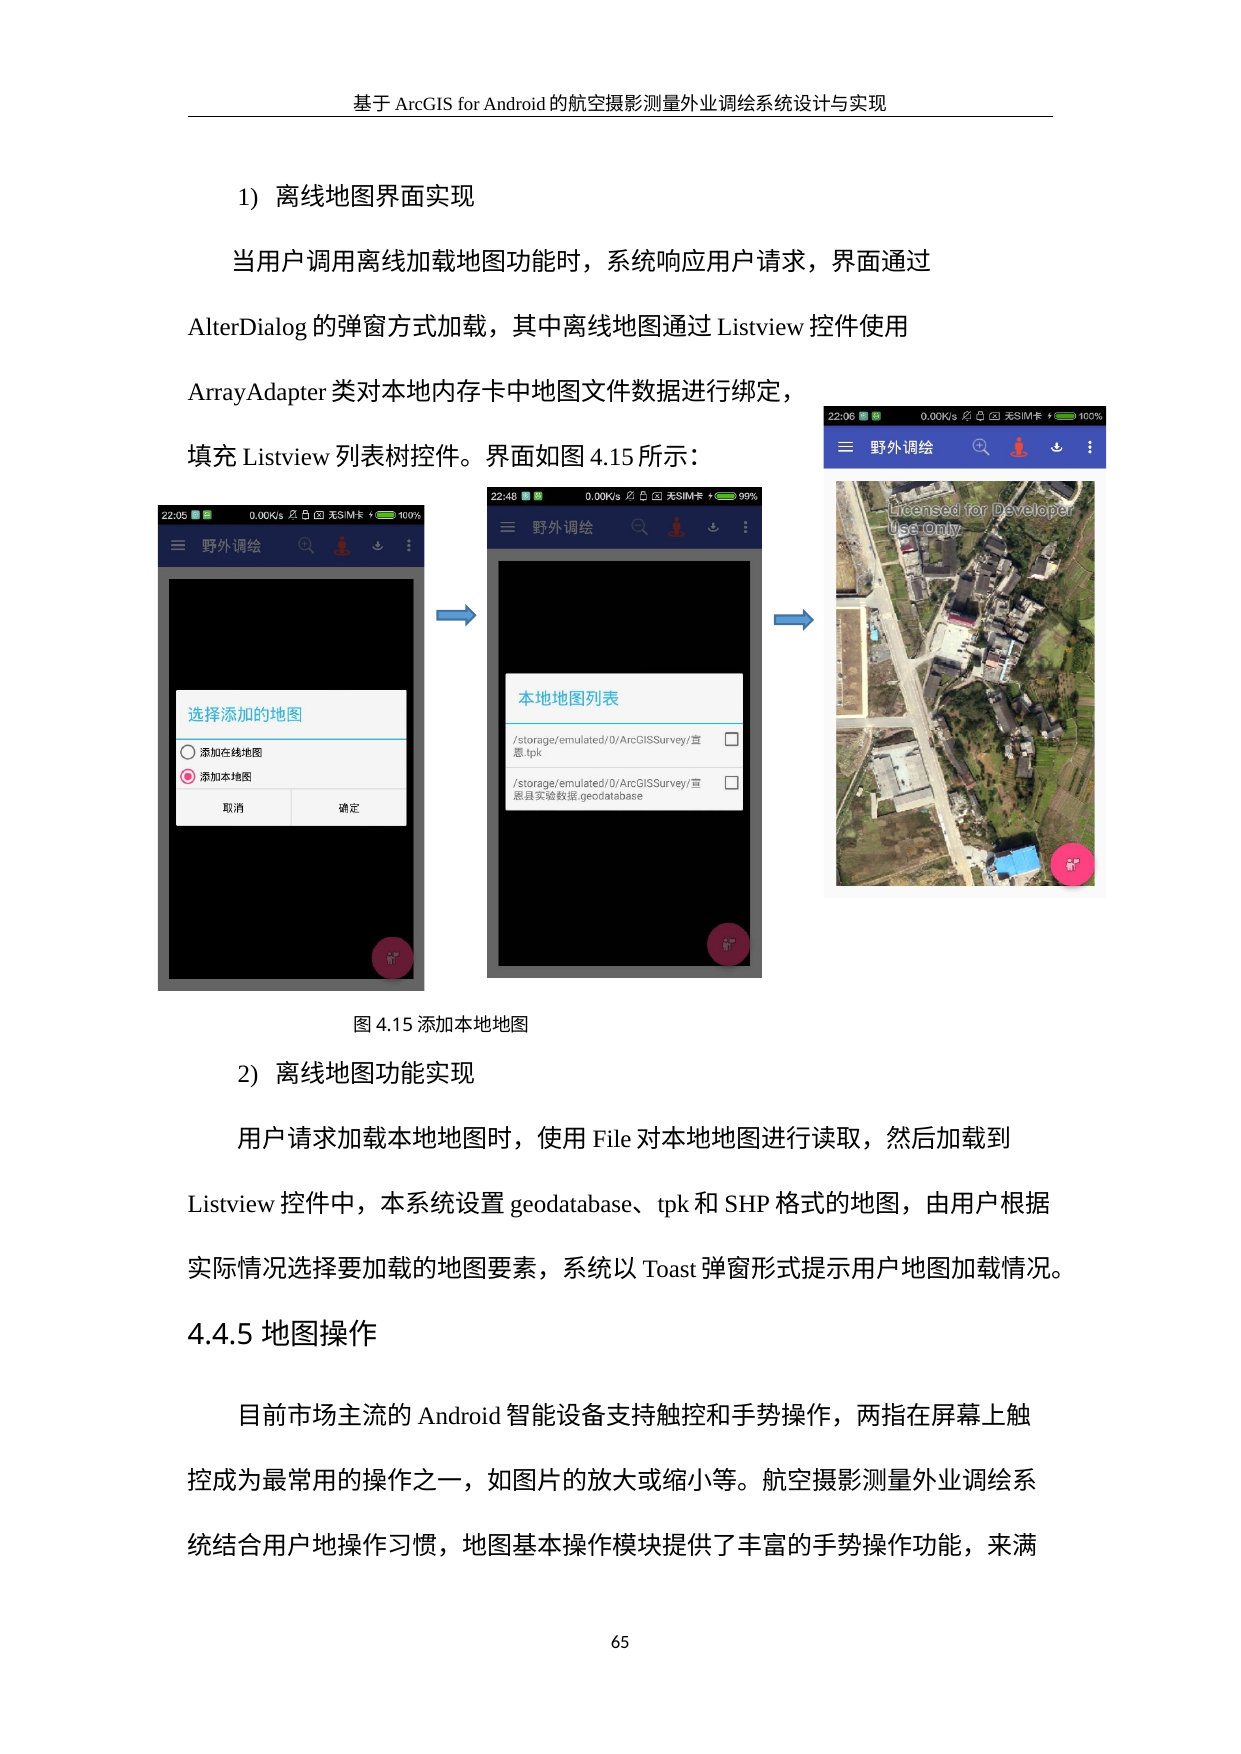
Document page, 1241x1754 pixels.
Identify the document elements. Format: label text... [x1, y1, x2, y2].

text 当用户调用离线加载地图功能时，系统响应用户请求，界面通过AlterDialog的弹窗方式加载，其中离线地图通过Listview控件使用ArrayAdapter类对本地内存卡中地图文件数据进行绑定，填充Listview列表树控件。界面如图4.15所示： [187, 227, 1053, 487]
text 图4.15添加本地地图 [187, 1007, 1053, 1039]
subtitle 4.4.5 地图操作 [187, 1299, 1053, 1364]
list 离线地图界面实现 [237, 162, 1053, 227]
list 离线地图功能实现 [237, 1039, 1053, 1104]
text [187, 1381, 1053, 1576]
picture [487, 487, 762, 978]
picture [157, 505, 425, 991]
picture [823, 406, 1107, 898]
text 用户请求加载本地地图时，使用File对本地地图进行读取，然后加载到Listview控件中，本系统设置geodatabase、tpk和SHP格式的地图，由用户根据实际情况选择要加载的地图要素，系统以Toast弹窗形式提示用户地图加载情况。 [187, 1104, 1053, 1299]
